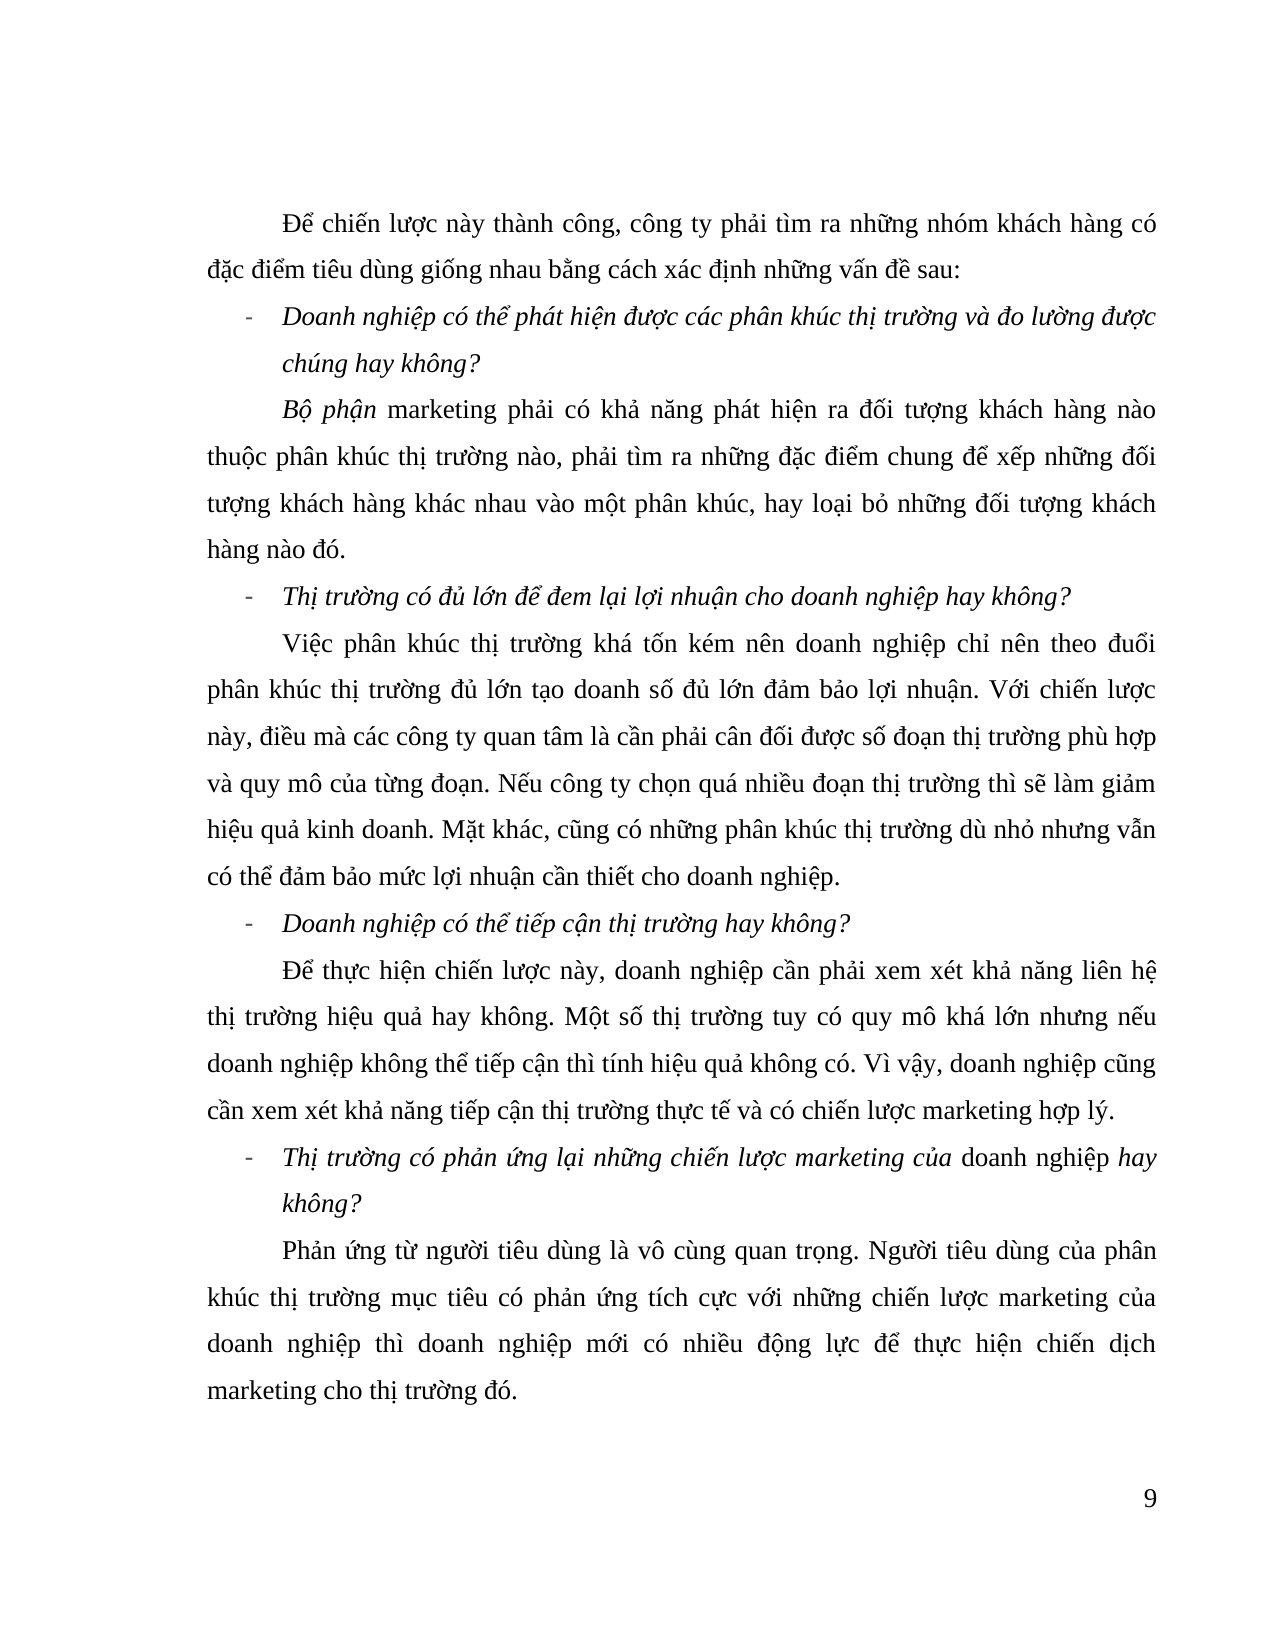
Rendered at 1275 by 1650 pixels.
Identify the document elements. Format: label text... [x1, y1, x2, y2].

text Việc phân khúc thị trường khá tốn kém nên doanh nghiệp chỉ nên theo đuổi phân khúc thị trường đủ lớn tạo doanh số đủ lớn đảm bảo lợi nhuận. Với chiến lược này, điều mà các công ty quan tâm là cần phải cân đối được số đoạn thị trường phù hợp và quy mô của từng đoạn. Nếu công ty chọn quá nhiều đoạn thị trường thì sẽ làm giảm hiệu quả kinh doanh. Mặt khác, cũng có những phân khúc thị trường dù nhỏ nhưng vẫn có thể đảm bảo mức lợi nhuận cần thiết cho doanh nghiệp. [207, 627, 1157, 891]
text Phản ứng từ người tiêu dùng là vô cùng quan trọng. Người tiêu dùng của phân khúc thị trường mục tiêu có phản ứng tích cực với những chiến lược marketing của doanh nghiệp thì doanh nghiệp mới có nhiều động lực để thực hiện chiến dịch marketing cho thị trường đó. [207, 1234, 1157, 1405]
list Thị trường có phản ứng lại những chiến lược marketing của doanh nghiệp hay không? [244, 1141, 1157, 1218]
text Để chiến lược này thành công, công ty phải tìm ra những nhóm khách hàng có đặc điểm tiêu dùng giống nhau bằng cách xác định những vấn đề sau: [207, 207, 1157, 284]
list Thị trường có đủ lớn để đem lại lợi nhuận cho doanh nghiệp hay không? [244, 580, 1157, 611]
list Doanh nghiệp có thể tiếp cận thị trường hay không? [244, 907, 1157, 938]
list Doanh nghiệp có thể phát hiện được các phân khúc thị trường và đo lường được chúng hay không? [244, 300, 1157, 378]
text Để thực hiện chiến lược này, doanh nghiệp cần phải xem xét khả năng liên hệ thị trường hiệu quả hay không. Một số thị trường tuy có quy mô khá lớn nhưng nếu doanh nghiệp không thể tiếp cận thì tính hiệu quả không có. Vì vậy, doanh nghiệp cũng cần xem xét khả năng tiếp cận thị trường thực tế và có chiến lược marketing hợp lý. [207, 954, 1157, 1125]
text Bộ phận marketing phải có khả năng phát hiện ra đối tượng khách hàng nào thuộc phân khúc thị trường nào, phải tìm ra những đặc điểm chung để xếp những đối tượng khách hàng khác nhau vào một phân khúc, hay loại bỏ những đối tượng khách hàng nào đó. [207, 393, 1157, 564]
